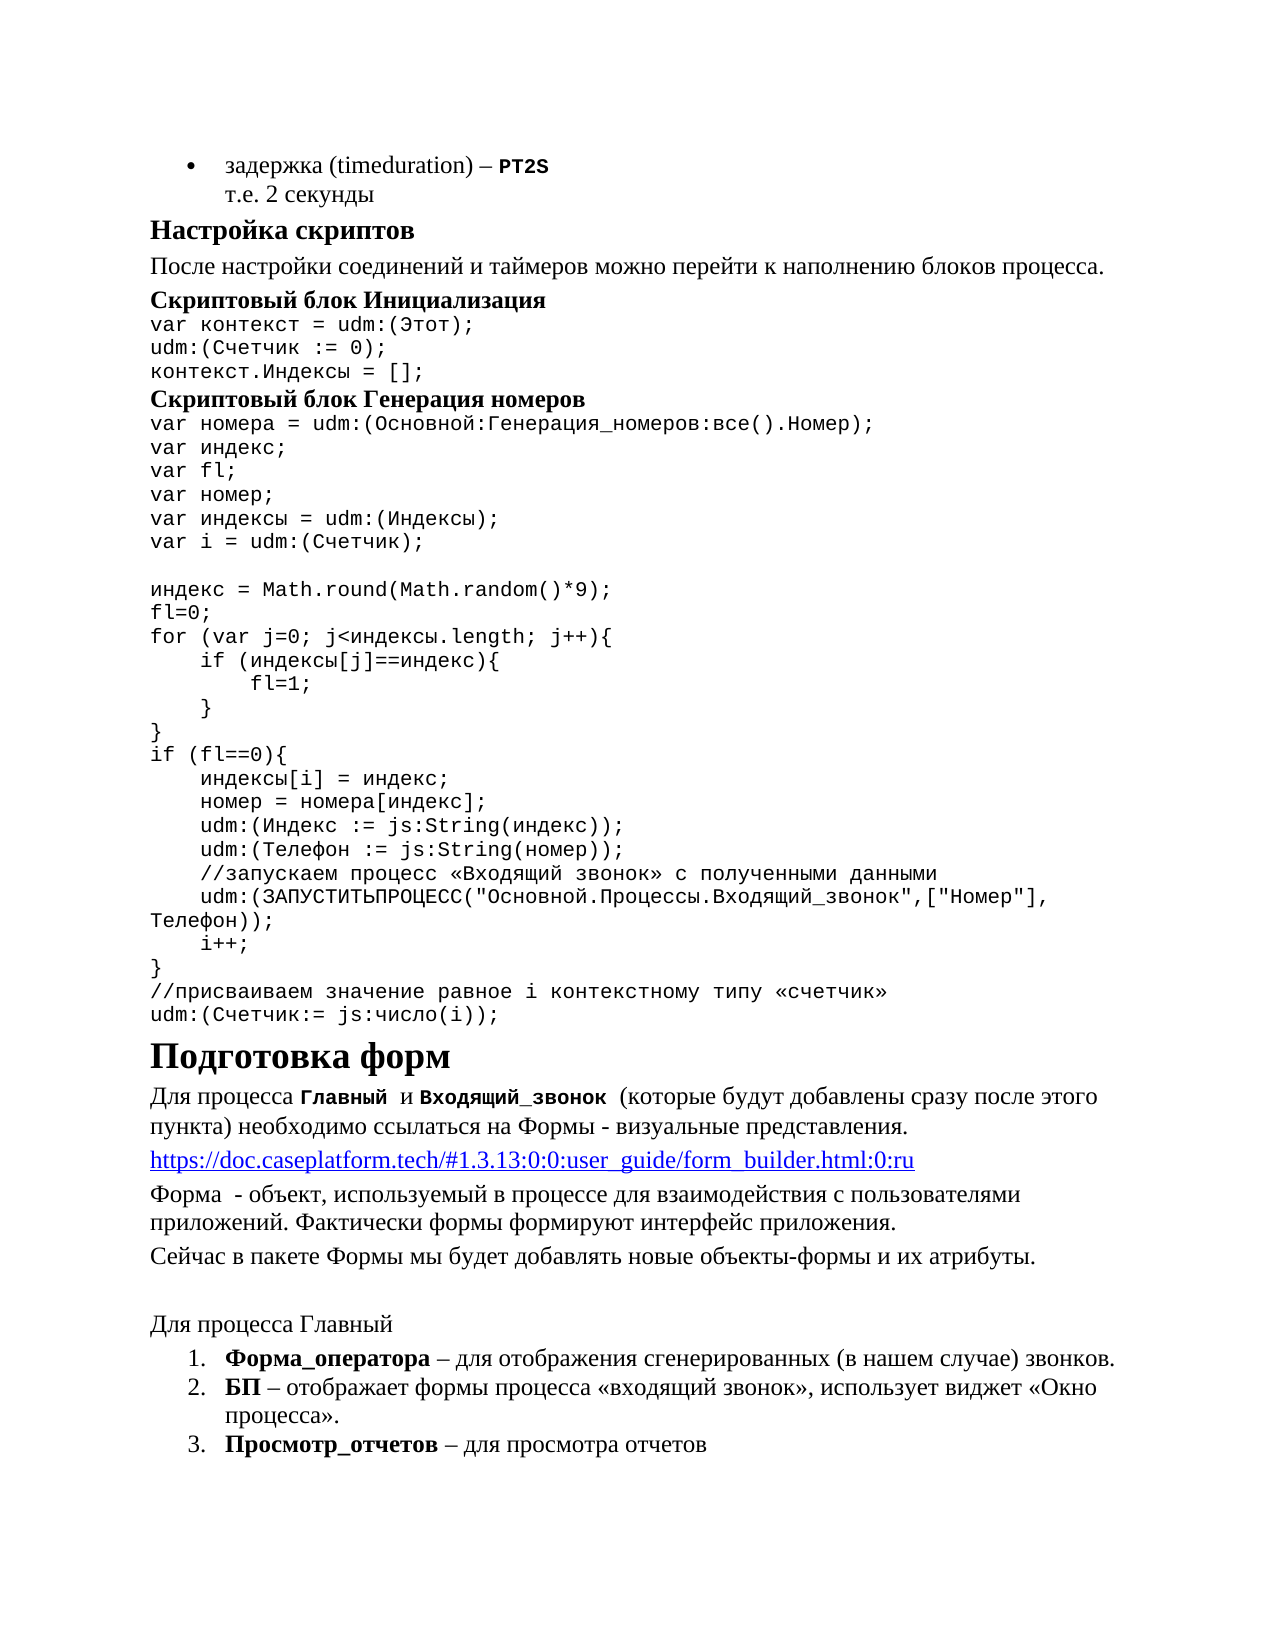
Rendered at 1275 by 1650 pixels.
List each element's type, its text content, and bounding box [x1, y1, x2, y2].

text индексы[i] = индекс; [150, 768, 1125, 792]
text Для процесса Главный и Входящий_звонок (которые будут добавлены сразу после этого пункта) необходимо ссылаться на Формы - визуальные представления. [150, 1081, 1125, 1140]
subtitle Настройка скриптов [150, 213, 1125, 246]
text if (индексы[j]==индекс){ [150, 650, 1125, 673]
text var i = udm:(Счетчик); [150, 531, 1125, 555]
text udm:(Индекс := js:String(индекс)); [150, 815, 1125, 839]
text //запускаем процесс «Входящий звонок» с полученными данными [150, 862, 1125, 886]
list Форма_оператора – для отображения сгенерированных (в нашем случае) звонков. [187, 1343, 1125, 1372]
text udm:(ЗАПУСТИТЬПРОЦЕСС("Основной.Процессы.Входящий_звонок",["Номер"], Телефон)); [150, 886, 1125, 933]
text После настройки соединений и таймеров можно перейти к наполнению блоков процесса. [150, 251, 1125, 280]
text https://doc.caseplatform.tech/#1.3.13:0:0:user_guide/form_builder.html:0:ru [150, 1145, 1125, 1173]
list задержка (timeduration) – РТ2S т.е. 2 секунды [187, 150, 1125, 208]
text for (var j=0; j<индексы.length; j++){ [150, 626, 1125, 650]
text Скриптовый блок Инициализация [150, 285, 1125, 313]
text Сейчас в пакете Формы мы будет добавлять новые объекты-формы и их атрибуты. [150, 1241, 1125, 1270]
text var fl; [150, 461, 1125, 484]
text индекс = Math.round(Math.random()*9); [150, 579, 1125, 602]
text var номер; [150, 484, 1125, 508]
text udm:(Счетчик:= js:число(i)); [150, 1004, 1125, 1028]
text fl=1; [150, 673, 1125, 697]
text Форма - объект, используемый в процессе для взаимодействия с пользователями приложений. Фактически формы формируют интерфейс приложения. [150, 1179, 1125, 1236]
text var контекст = udm:(Этот); [150, 313, 1125, 337]
text контекст.Индексы = []; [150, 361, 1125, 384]
text fl=0; [150, 602, 1125, 626]
text номер = номера[индекс]; [150, 792, 1125, 815]
text Для процесса Главный [150, 1309, 1125, 1338]
list Просмотр_отчетов – для просмотра отчетов [187, 1429, 1125, 1458]
text if (fl==0){ [150, 744, 1125, 768]
text //присваиваем значение равное i контекстному типу «счетчик» [150, 981, 1125, 1004]
text } [150, 697, 1125, 721]
text udm:(Телефон := js:String(номер)); [150, 839, 1125, 862]
text i++; [150, 933, 1125, 957]
subtitle Подготовка форм [150, 1033, 1125, 1076]
text } [150, 957, 1125, 981]
list БП – отображает формы процесса «входящий звонок», использует виджет «Окно процесса». [187, 1372, 1125, 1429]
text var индекс; [150, 437, 1125, 461]
text var индексы = udm:(Индексы); [150, 508, 1125, 531]
text Скриптовый блок Генерация номеров [150, 384, 1125, 413]
text } [150, 721, 1125, 744]
text var номера = udm:(Основной:Генерация_номеров:все().Номер); [150, 413, 1125, 437]
text udm:(Счетчик := 0); [150, 337, 1125, 361]
